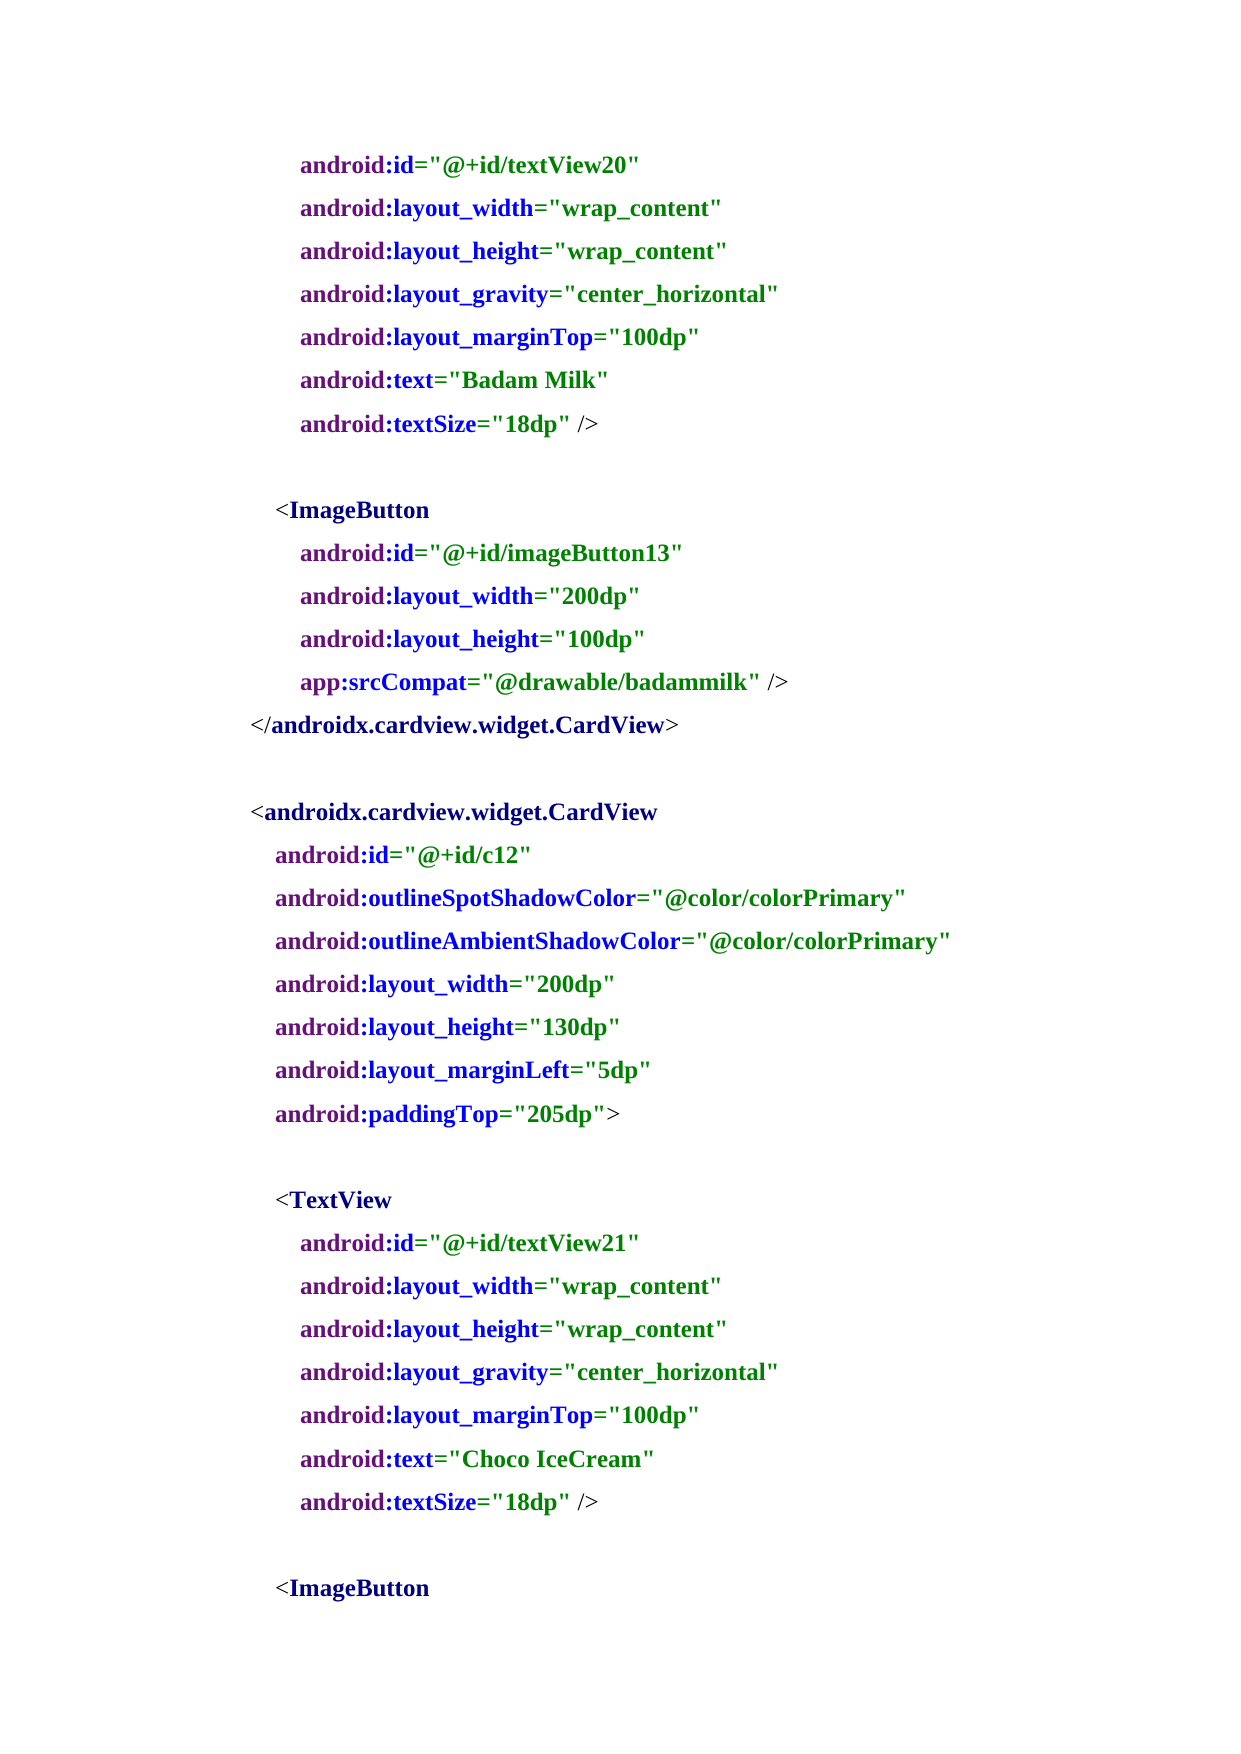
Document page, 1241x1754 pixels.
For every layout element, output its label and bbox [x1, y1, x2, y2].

text [150, 150, 1090, 1602]
